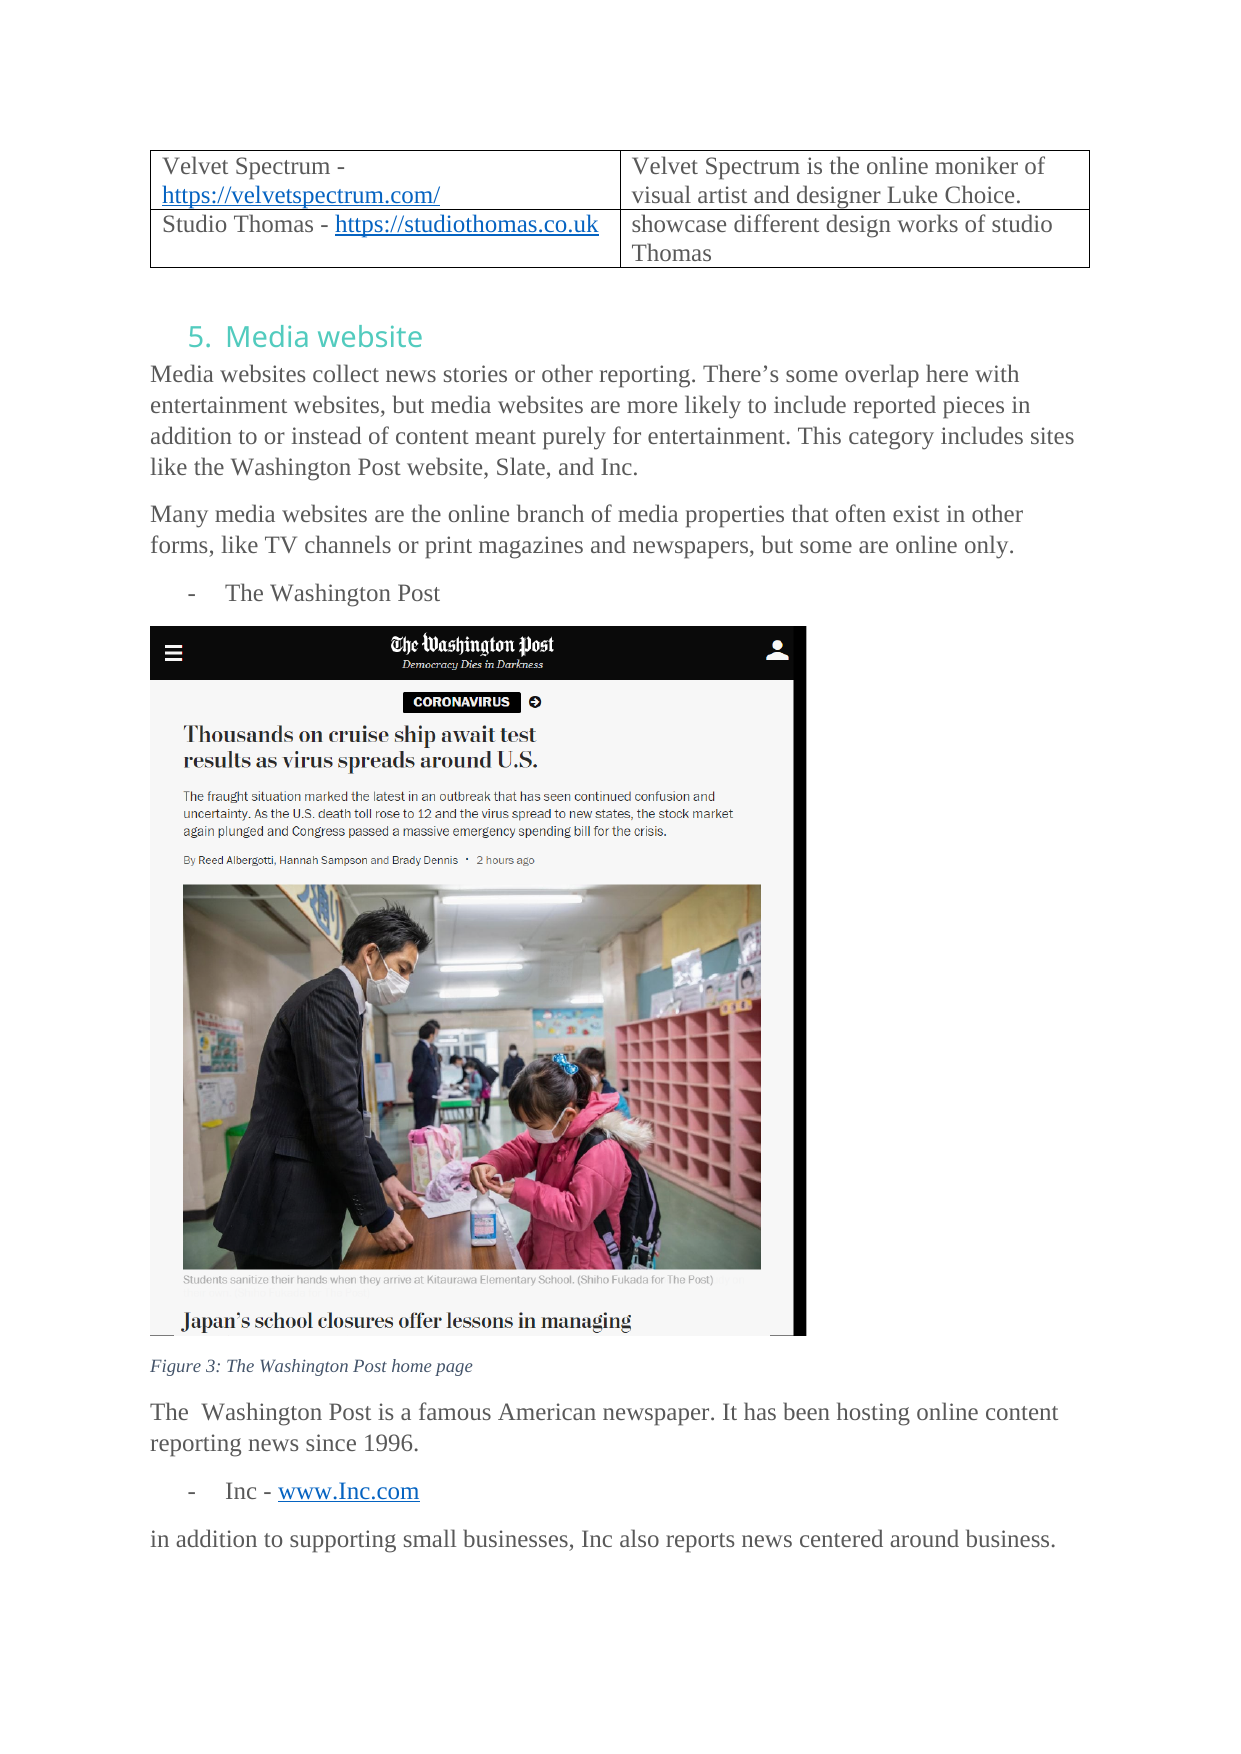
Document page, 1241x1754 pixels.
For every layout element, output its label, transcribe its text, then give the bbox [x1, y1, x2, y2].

text Media websites collect news stories or other reporting. There’s some overlap here with entertainment websites, but media websites are more likely to include reported pieces in addition to or instead of content meant purely for entertainment. This category includes sites like the Washington Post website, Slate, and Inc. [150, 359, 1090, 481]
list Inc - www.Inc.com [187, 1476, 1090, 1505]
text The Washington Post is a famous American newspaper. It has been hosting online content reporting news since 1996. [150, 1397, 1090, 1457]
subtitle Media website [187, 316, 1090, 356]
table_cell Velvet Spectrum is the online moniker of visual artist and designer Luke Choice. [621, 151, 1089, 208]
list The Washington Post [187, 578, 1090, 607]
picture [150, 626, 807, 1336]
table_cell Velvet Spectrum - https://velvetspectrum.com/ [151, 151, 620, 208]
table_cell showcase different design works of studio Thomas [621, 210, 1089, 267]
text Figure 3: The Washington Post home page [150, 1355, 1090, 1376]
text in addition to supporting small businesses, Inc also reports news centered around business. [150, 1524, 1090, 1552]
text Many media websites are the online branch of media properties that often exist in other forms, like TV channels or print magazines and newspapers, but some are online only. [150, 499, 1090, 559]
table_cell Studio Thomas - https://studiothomas.co.uk [151, 210, 620, 267]
